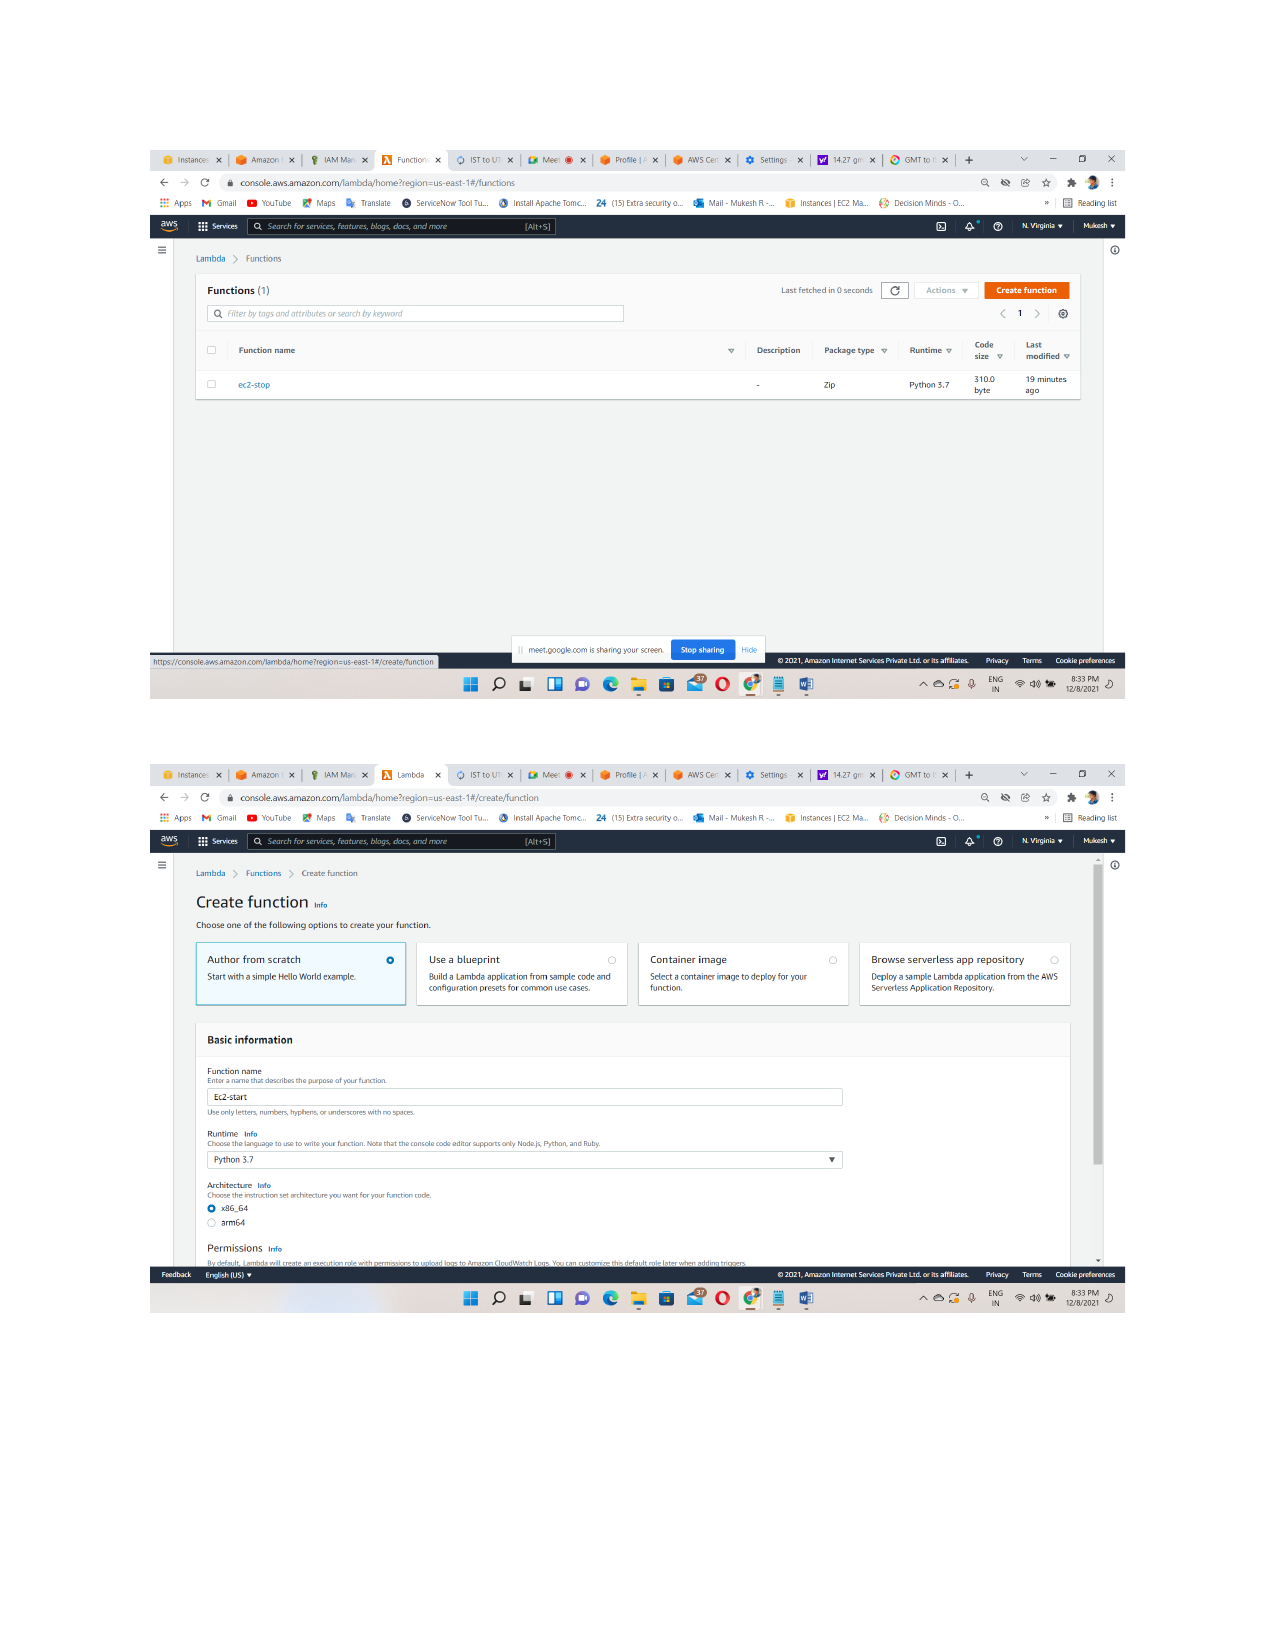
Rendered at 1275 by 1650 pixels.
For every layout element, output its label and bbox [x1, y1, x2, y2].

picture [150, 150, 1125, 699]
picture [150, 764, 1125, 1313]
